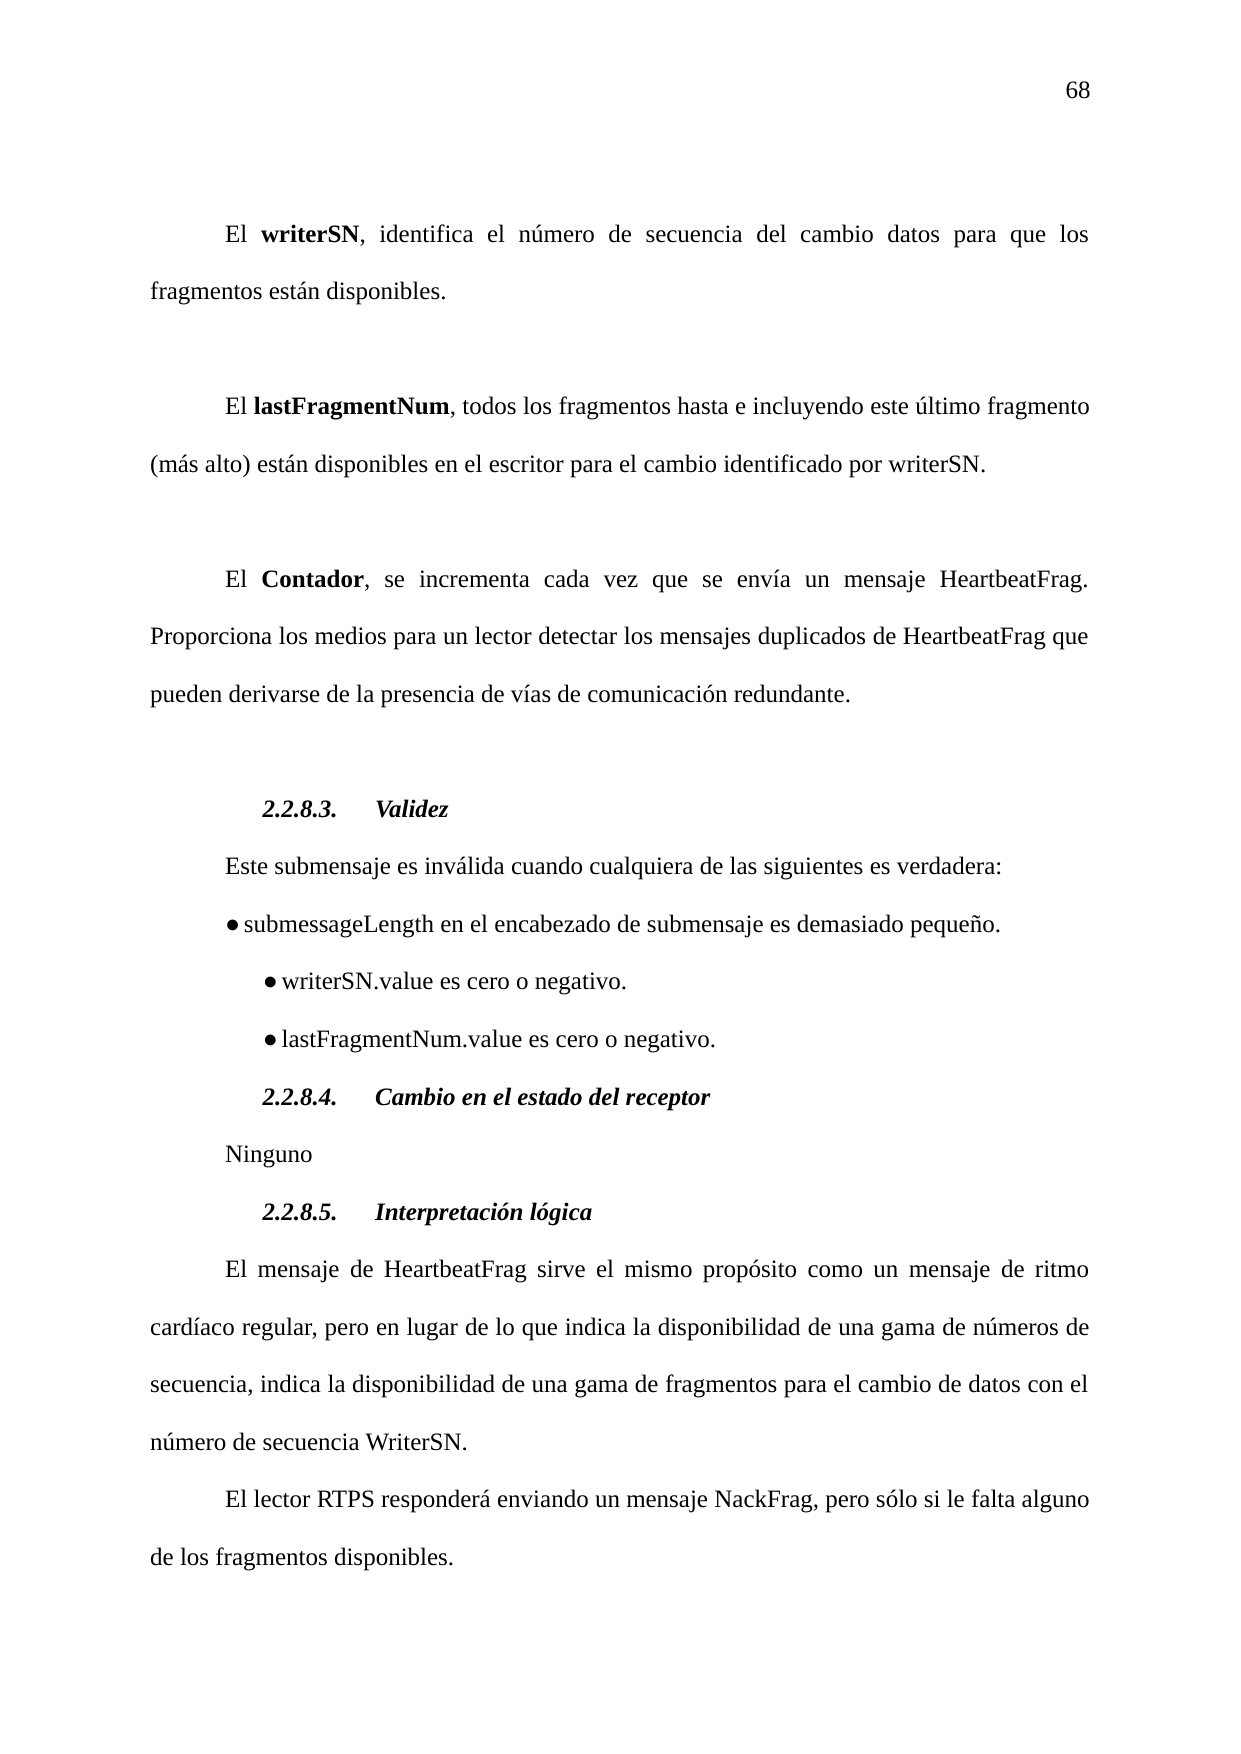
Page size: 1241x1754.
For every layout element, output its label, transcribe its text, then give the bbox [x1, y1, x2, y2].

text El Contador, se incrementa cada vez que se envía un mensaje HeartbeatFrag. Proporciona los medios para un lector detectar los mensajes duplicados de HeartbeatFrag que pueden derivarse de la presencia de vías de comunicación redundante. [150, 564, 1090, 707]
text ● writerSN.value es cero o negativo. [263, 966, 1090, 995]
text Ninguno [150, 1139, 1090, 1168]
text Este submensaje es inválida cuando cualquiera de las siguientes es verdadera: [150, 851, 1090, 880]
text El mensaje de HeartbeatFrag sirve el mismo propósito como un mensaje de ritmo cardíaco regular, pero en lugar de lo que indica la disponibilidad de una gama de números de secuencia, indica la disponibilidad de una gama de fragmentos para el cambio de datos con el número de secuencia WriterSN. [150, 1254, 1090, 1456]
text El writerSN, identifica el número de secuencia del cambio datos para que los fragmentos están disponibles. [150, 219, 1090, 305]
text El lastFragmentNum, todos los fragmentos hasta e incluyendo este último fragmento (más alto) están disponibles en el escritor para el cambio identificado por writerSN. [150, 391, 1090, 477]
subtitle Validez [262, 794, 1090, 822]
text ● lastFragmentNum.value es cero o negativo. [263, 1024, 1090, 1053]
subtitle Cambio en el estado del receptor [262, 1082, 1090, 1111]
subtitle Interpretación lógica [262, 1197, 1090, 1226]
text El lector RTPS responderá enviando un mensaje NackFrag, pero sólo si le falta alguno de los fragmentos disponibles. [150, 1484, 1090, 1571]
text ● submessageLength en el encabezado de submensaje es demasiado pequeño. [150, 909, 1090, 937]
